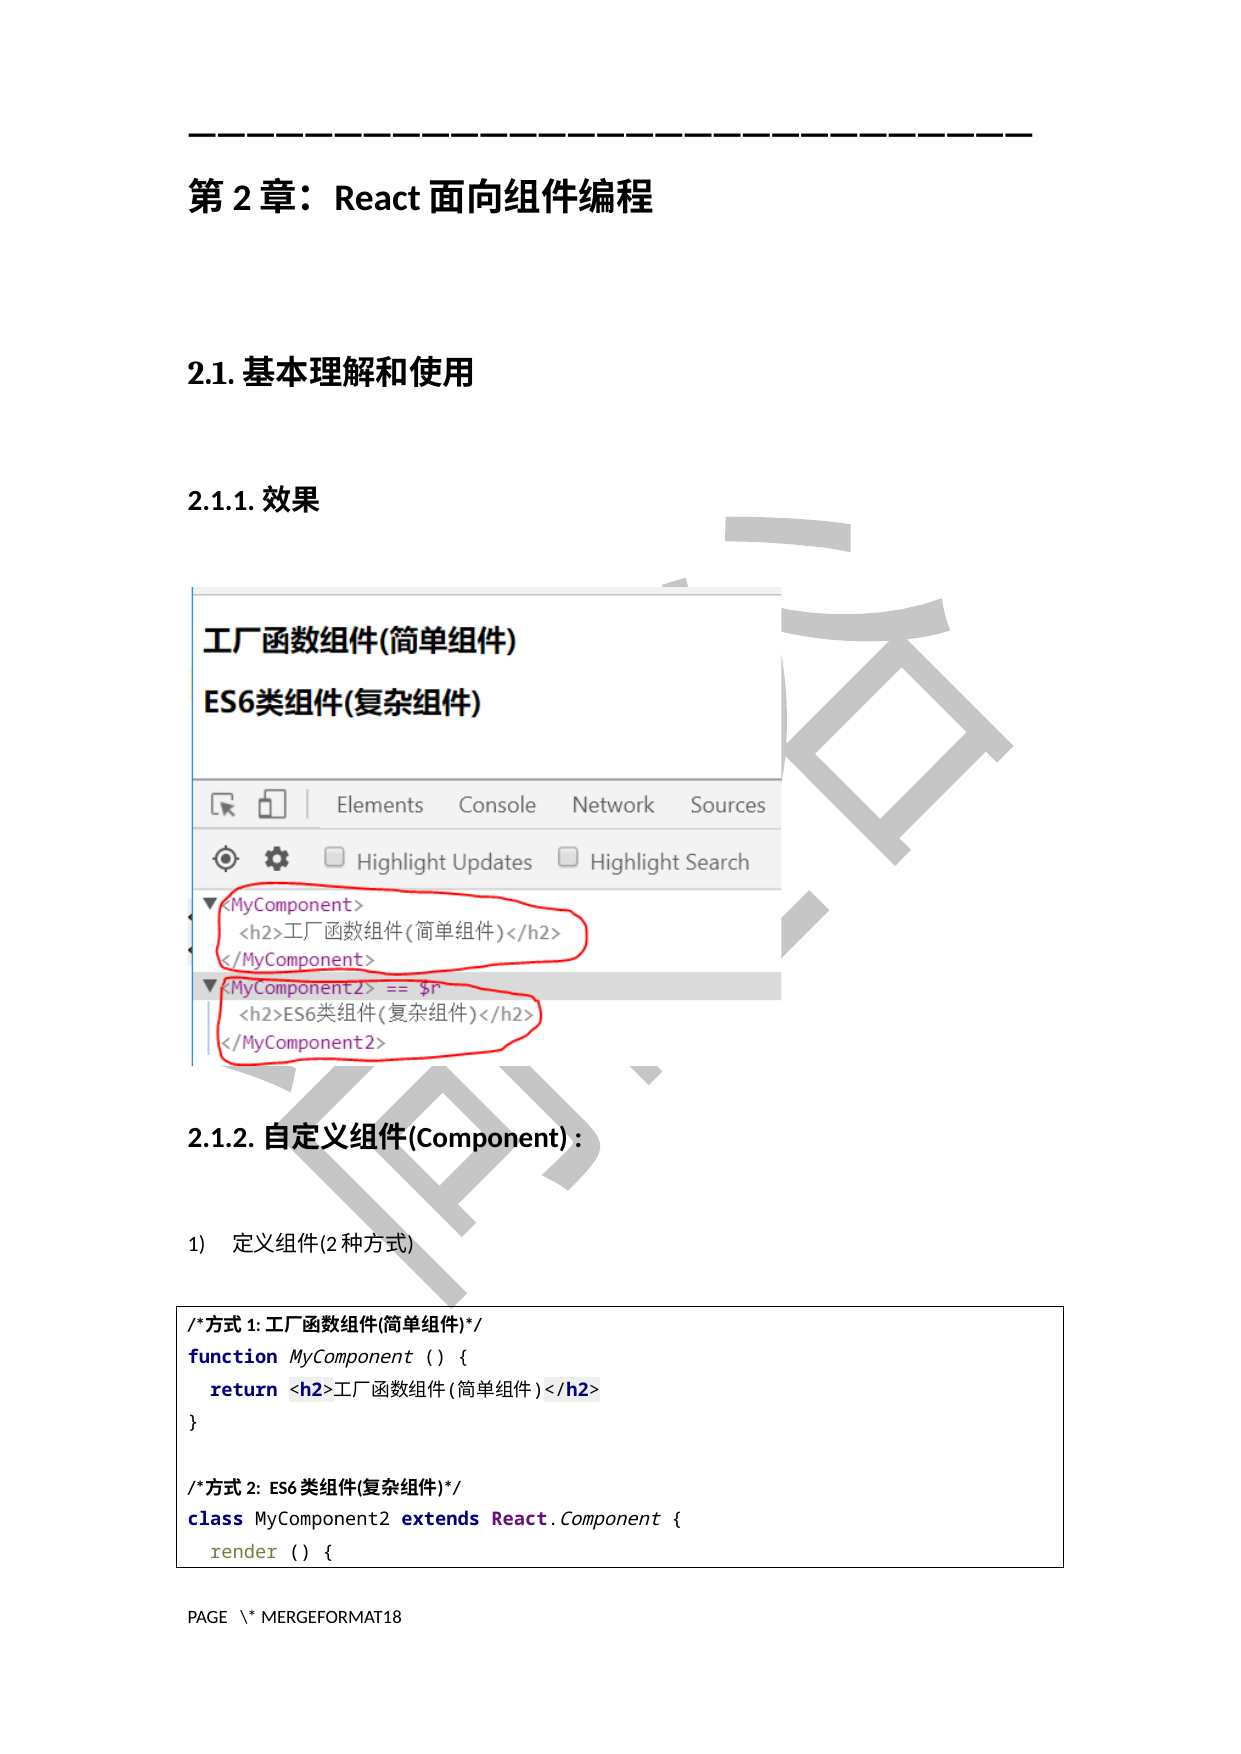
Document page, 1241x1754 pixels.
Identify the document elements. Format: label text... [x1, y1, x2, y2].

list 定义组件(2种方式) [187, 1225, 1053, 1258]
subtitle 2.1.2. 自定义组件(Component) : [187, 1102, 1053, 1167]
subtitle 第2章：React面向组件编程 [187, 162, 1053, 227]
subtitle 2.1. 基本理解和使用 [187, 338, 1053, 403]
subtitle 2.1.1. 效果 [187, 465, 1053, 530]
picture [187, 587, 782, 1066]
